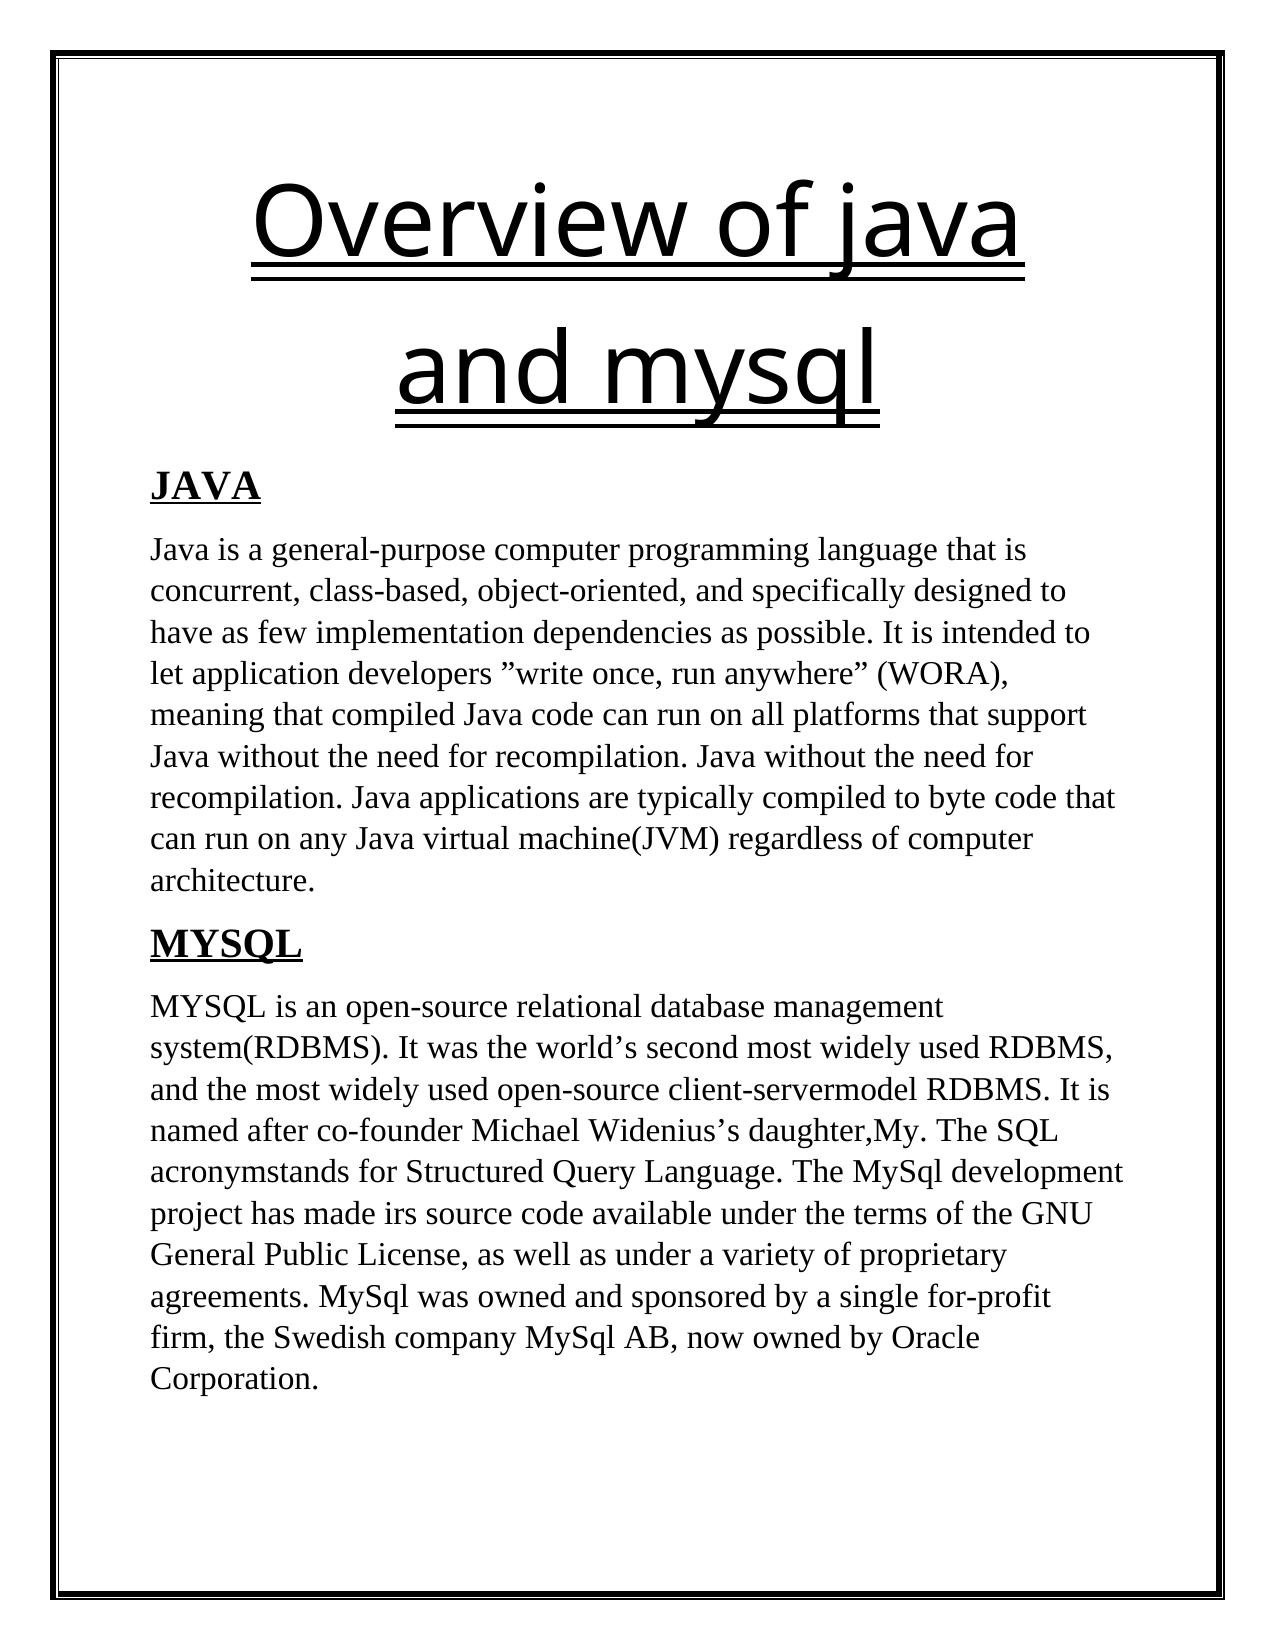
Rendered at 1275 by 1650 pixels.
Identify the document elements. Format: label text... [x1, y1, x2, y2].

text Overview of java and mysql [150, 150, 1125, 433]
text Java is a general-purpose computer programming language that is concurrent, class-based, object-oriented, and specifically designed to have as few implementation dependencies as possible. It is intended to let application developers ”write once, run anywhere” (WORA), meaning that compiled Java code can run on all platforms that support Java without the need for recompilation. Java without the need for recompilation. Java applications are typically compiled to byte code that can run on any Java virtual machine(JVM) regardless of computer architecture. [150, 529, 1125, 898]
text MYSQL is an open-source relational database management system(RDBMS). It was the world’s second most widely used RDBMS, and the most widely used open-source client-servermodel RDBMS. It is named after co-founder Michael Widenius’s daughter,My. The SQL acronymstands for Structured Query Language. The MySql development project has made irs source code available under the terms of the GNU General Public License, as well as under a variety of proprietary agreements. MySql was owned and sponsored by a single for-profit firm, the Swedish company MySql AB, now owned by Oracle Corporation. [150, 986, 1125, 1397]
text JAVA [150, 461, 1125, 509]
text MYSQL [150, 918, 1125, 966]
